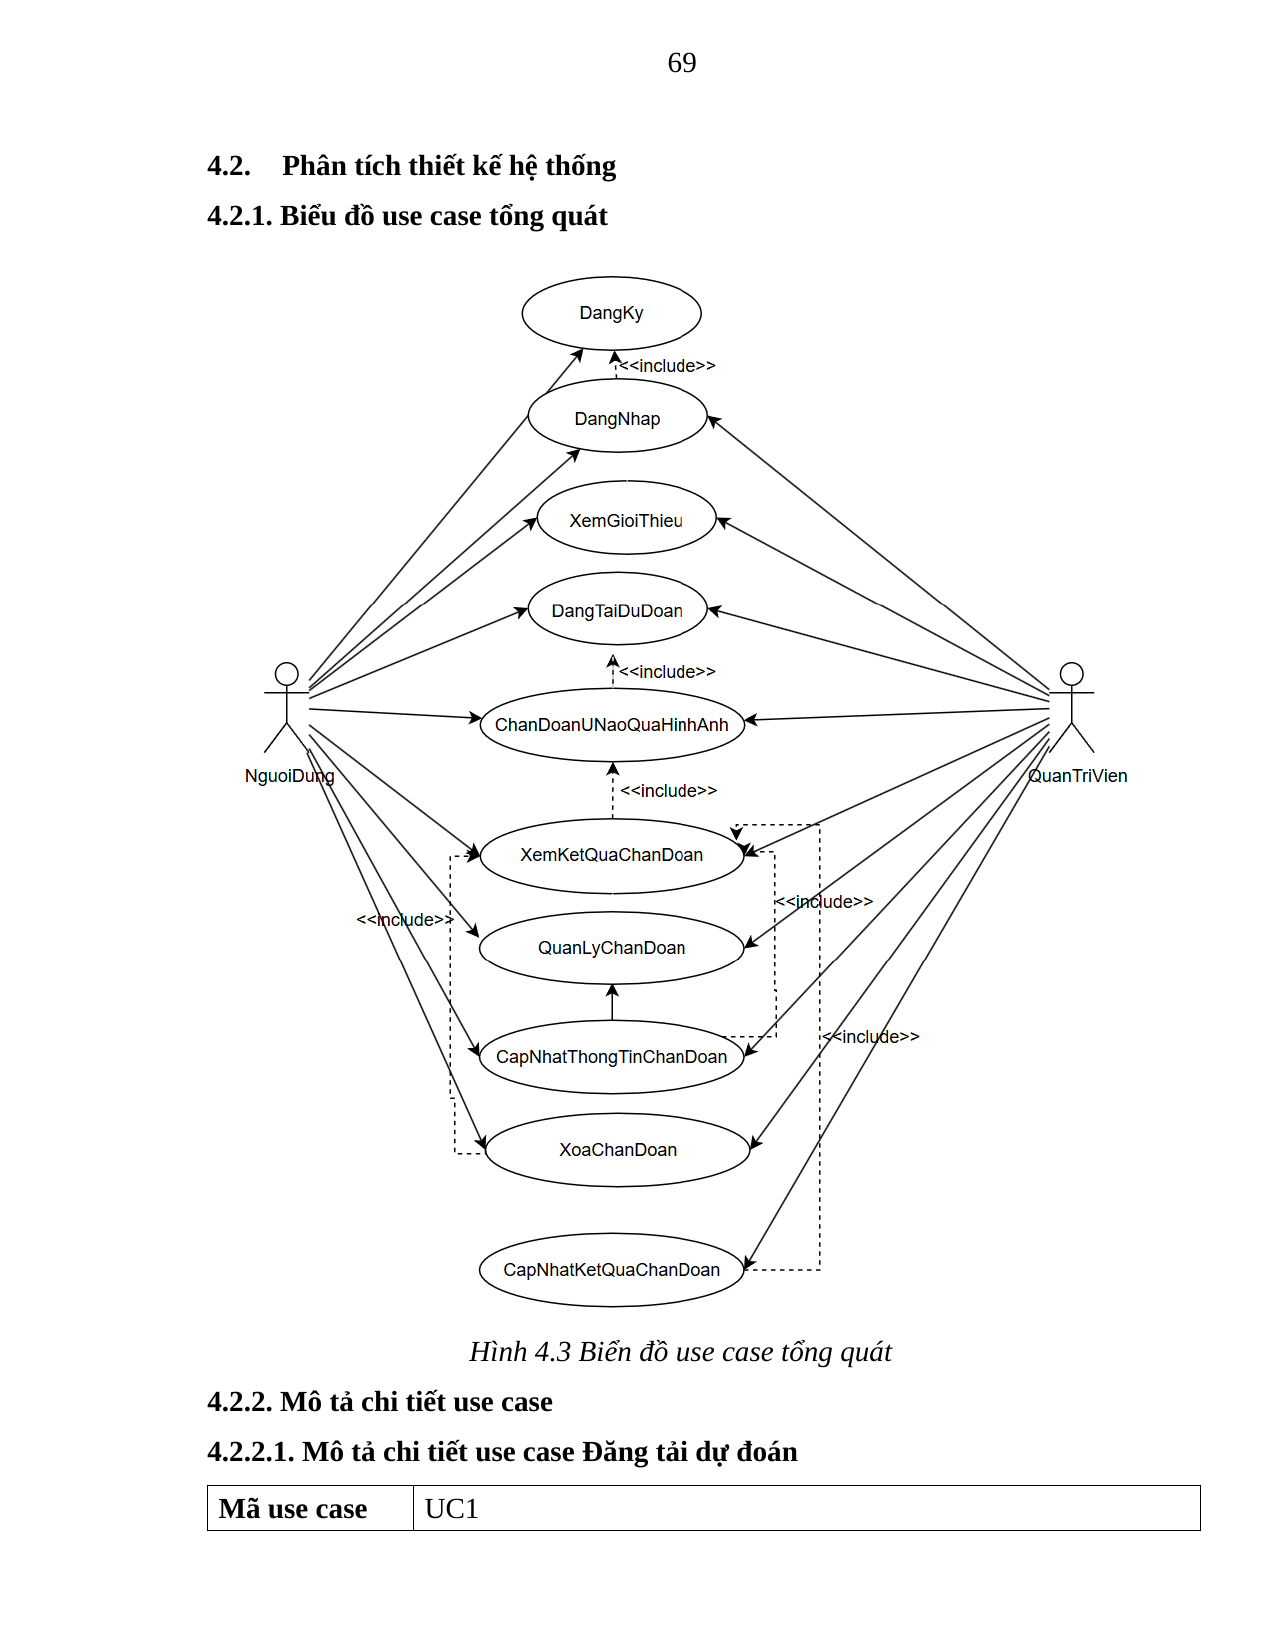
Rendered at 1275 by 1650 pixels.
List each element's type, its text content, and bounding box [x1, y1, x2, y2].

text 4.2.2.1. Mô tả chi tiết use case Đăng tải dự đoán [207, 1434, 1157, 1468]
picture [212, 248, 1152, 1317]
text Hình 4.3 Biển đồ use case tổng quát [207, 1334, 1157, 1367]
table_header UC1 [414, 1486, 1200, 1530]
subtitle 4.2.1. Biểu đồ use case tổng quát [207, 198, 1157, 232]
subtitle 4.2. Phân tích thiết kế hệ thống [207, 148, 1157, 181]
subtitle 4.2.2. Mô tả chi tiết use case [207, 1384, 1157, 1418]
table_header Mã use case [208, 1486, 413, 1530]
